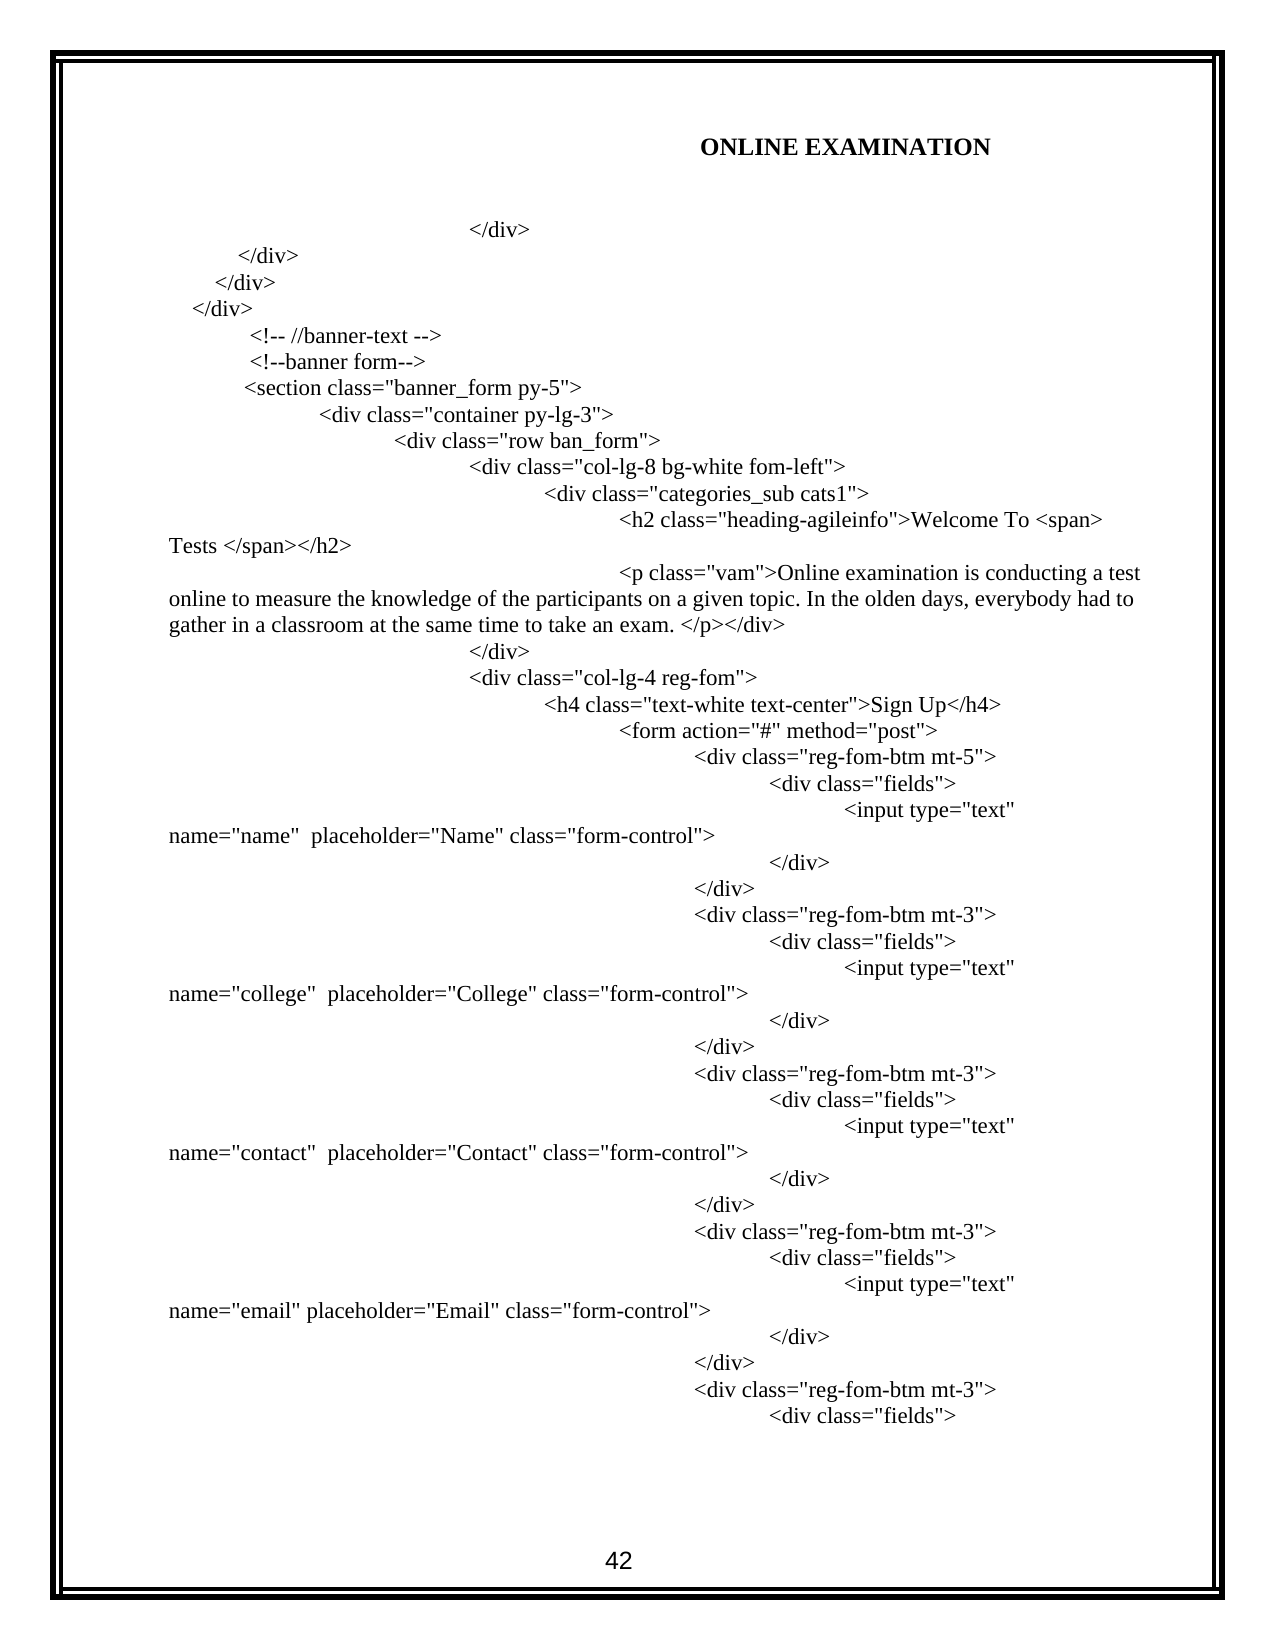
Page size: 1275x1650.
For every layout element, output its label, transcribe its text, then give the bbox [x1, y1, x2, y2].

list <section class="banner_form py-5"> [169, 374, 1144, 401]
list </div> [169, 1323, 1144, 1349]
list </div> [169, 875, 1144, 901]
list <h2 class="heading-agileinfo">Welcome To <span> Tests </span></h2> [169, 506, 1144, 559]
list </div> [169, 295, 1144, 322]
list <div class="fields"> [169, 1402, 1144, 1428]
list <div class="reg-fom-btm mt-3"> [169, 1218, 1144, 1244]
list </div> [169, 638, 1144, 664]
list <div class="fields"> [169, 1086, 1144, 1112]
list <p class="vam">Online examination is conducting a test online to measure the knowledge of the participants on a given topic. In the olden days, everybody had to gather in a classroom at the same time to take an exam. </p></div> [169, 559, 1144, 638]
list </div> [169, 1191, 1144, 1218]
list <div class="container py-lg-3"> [169, 401, 1144, 427]
list <input type="text" name="name" placeholder="Name" class="form-control"> [169, 796, 1144, 849]
list <div class="row ban_form"> [169, 427, 1144, 453]
list <div class="col-lg-8 bg-white fom-left"> [169, 453, 1144, 480]
list <!--banner form--> [169, 348, 1144, 374]
list <!-- //banner-text --> [169, 322, 1144, 348]
list <div class="col-lg-4 reg-fom"> [169, 664, 1144, 691]
list </div> [169, 1165, 1144, 1191]
list <input type="text" name="email" placeholder="Email" class="form-control"> [169, 1270, 1144, 1323]
list <input type="text" name="contact" placeholder="Contact" class="form-control"> [169, 1112, 1144, 1165]
list </div> [169, 269, 1144, 295]
list <div class="reg-fom-btm mt-3"> [169, 1059, 1144, 1086]
list </div> [169, 216, 1144, 243]
list <div class="fields"> [169, 1244, 1144, 1270]
list <form action="#" method="post"> [169, 717, 1144, 743]
list </div> [169, 243, 1144, 269]
list <h4 class="text-white text-center">Sign Up</h4> [169, 691, 1144, 717]
list <div class="categories_sub cats1"> [169, 480, 1144, 506]
list </div> [169, 1349, 1144, 1376]
list <input type="text" name="college" placeholder="College" class="form-control"> [169, 954, 1144, 1007]
list <div class="reg-fom-btm mt-3"> [169, 1376, 1144, 1402]
list </div> [169, 849, 1144, 875]
list <div class="reg-fom-btm mt-5"> [169, 743, 1144, 770]
list </div> [169, 1033, 1144, 1059]
list <div class="fields"> [169, 770, 1144, 796]
list </div> [169, 1007, 1144, 1033]
list <div class="fields"> [169, 928, 1144, 954]
list <div class="reg-fom-btm mt-3"> [169, 901, 1144, 928]
